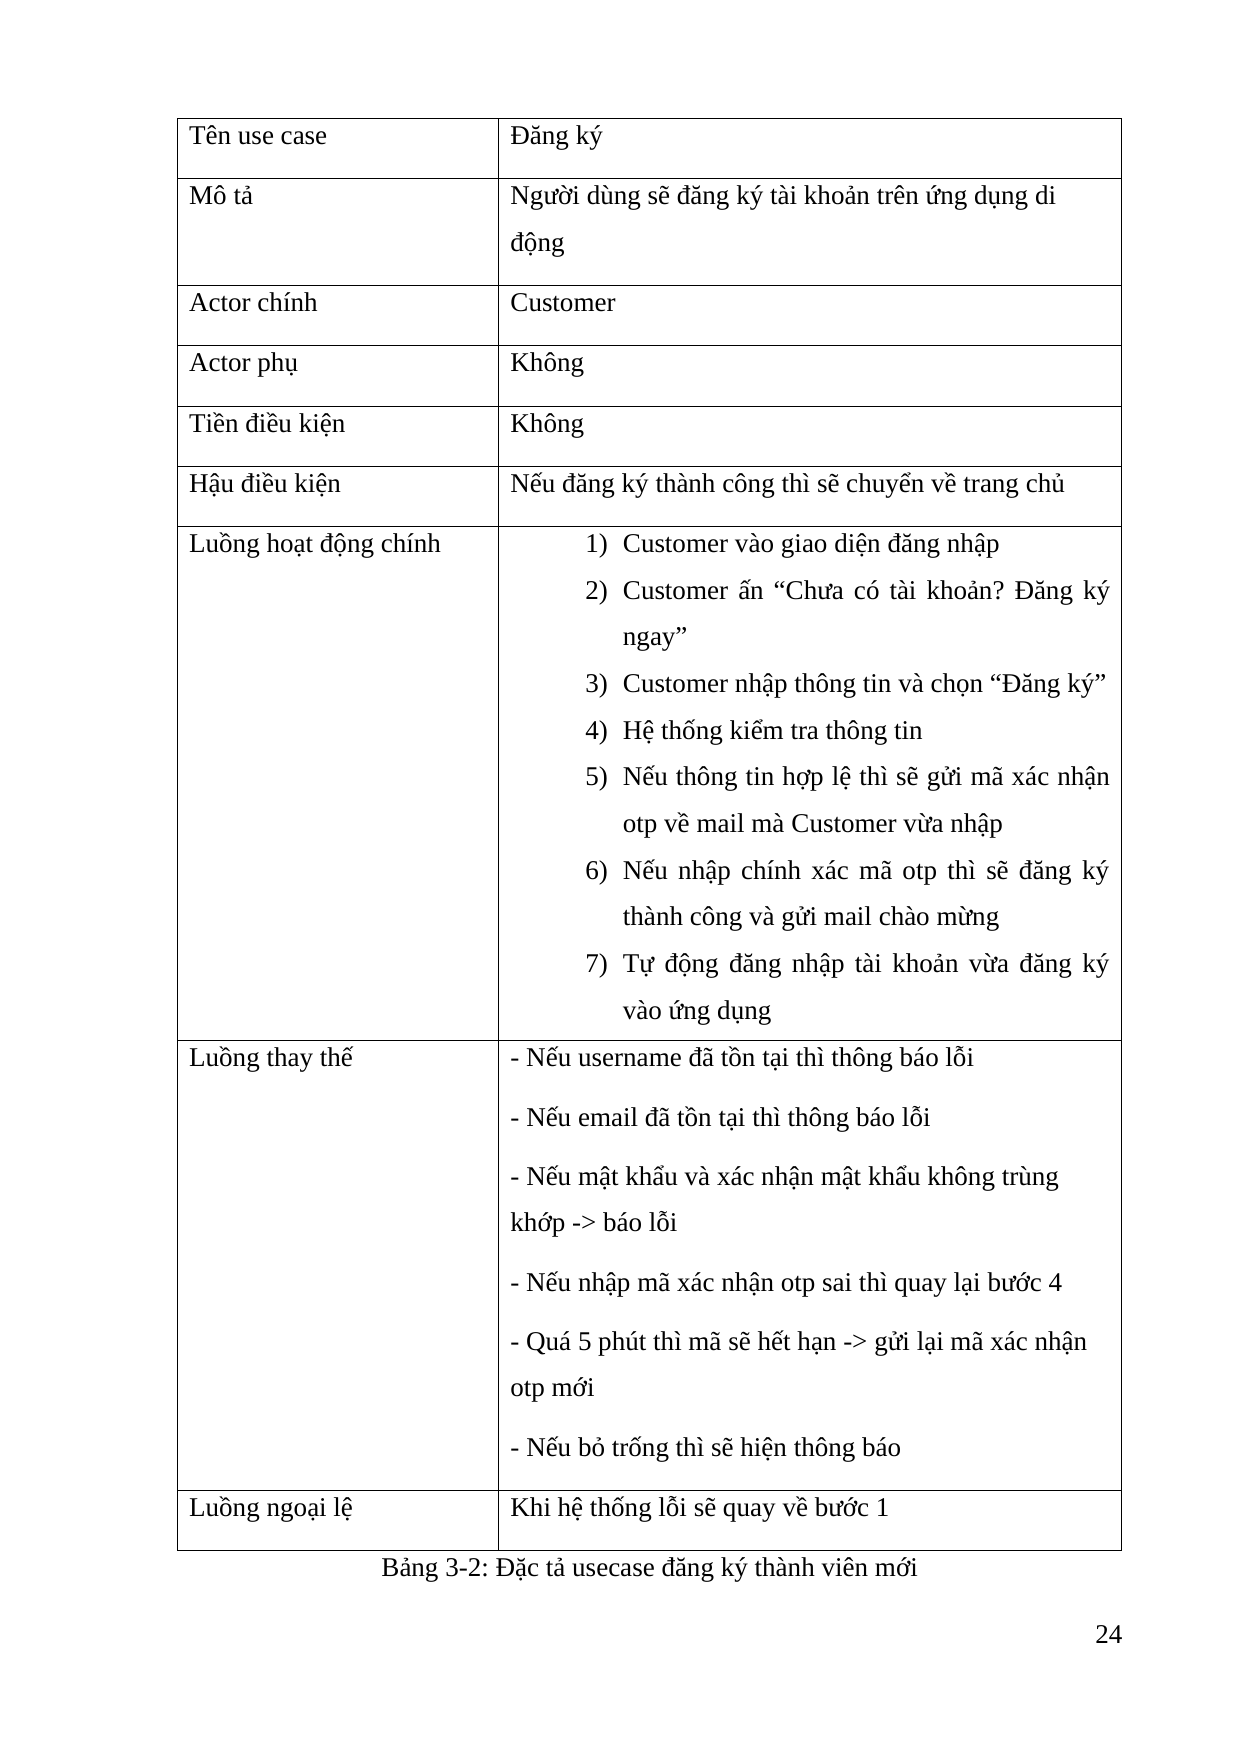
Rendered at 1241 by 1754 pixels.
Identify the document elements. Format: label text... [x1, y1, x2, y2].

table_cell Luồng hoạt động chính [178, 527, 498, 1040]
table_cell Mô tả [178, 179, 498, 285]
table_cell - Nếu username đã tồn tại thì thông báo lỗi - Nếu email đã tồn tại thì thông báo lỗi - Nếu mật khẩu và xác nhận mật khẩu không trùng khớp -> báo lỗi - Nếu nhập mã xác nhận otp sai thì quay lại bước 4 - Quá 5 phút thì mã sẽ hết hạn -> gửi lại mã xác nhận otp mới - Nếu bỏ trống thì sẽ hiện thông báo [499, 1041, 1121, 1490]
table_cell Actor chính [178, 286, 498, 345]
table_cell Không [499, 407, 1121, 466]
table_cell Luồng thay thế [178, 1041, 498, 1490]
table_cell Người dùng sẽ đăng ký tài khoản trên ứng dụng di động [499, 179, 1121, 285]
table_cell Khi hệ thống lỗi sẽ quay về bước 1 [499, 1491, 1121, 1550]
table_cell Tiền điều kiện [178, 407, 498, 466]
table_cell Đăng ký [499, 119, 1121, 178]
table_cell Luồng ngoại lệ [178, 1491, 498, 1550]
table_cell Nếu đăng ký thành công thì sẽ chuyển về trang chủ [499, 467, 1121, 526]
table_cell Không [499, 346, 1121, 406]
table_cell Customer [499, 286, 1121, 345]
table_cell Tên use case [178, 119, 498, 178]
table_cell Hậu điều kiện [178, 467, 498, 526]
table_cell Customer vào giao diện đăng nhập Customer ấn “Chưa có tài khoản? Đăng ký ngay” Customer nhập thông tin và chọn “Đăng ký” Hệ thống kiểm tra thông tin Nếu thông tin hợp lệ thì sẽ gửi mã xác nhận otp về mail mà Customer vừa nhập Nếu nhập chính xác mã otp thì sẽ đăng ký thành công và gửi mail chào mừng Tự động đăng nhập tài khoản vừa đăng ký vào ứng dụng [499, 527, 1121, 1040]
table_cell Actor phụ [178, 346, 498, 406]
